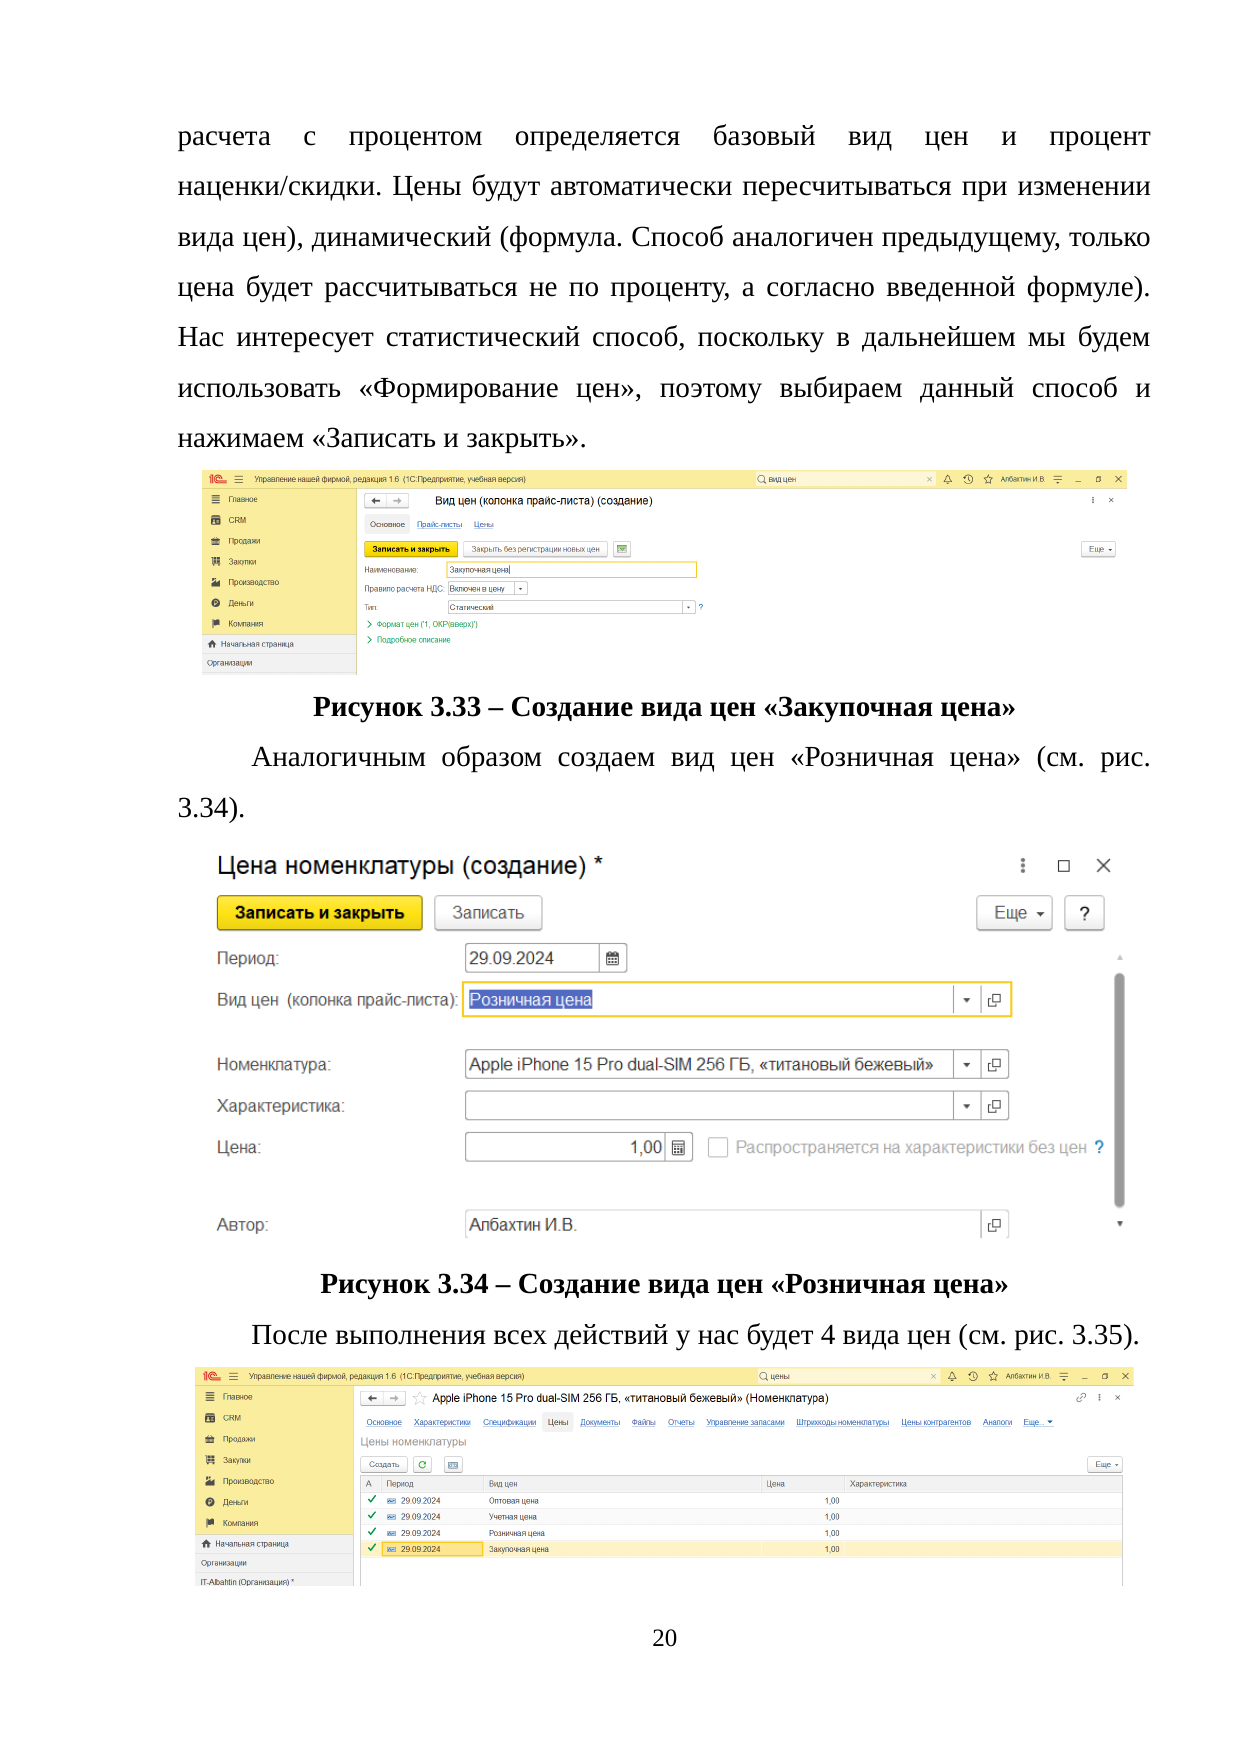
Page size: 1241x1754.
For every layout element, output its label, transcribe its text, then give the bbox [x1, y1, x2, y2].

picture [201, 840, 1128, 1253]
text Рисунок 3.34 – Создание вида цен «Розничная цена» [177, 1267, 1152, 1300]
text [177, 118, 1152, 453]
text Рисунок 3.33 – Создание вида цен «Закупочная цена» [177, 689, 1152, 723]
picture [195, 1367, 1134, 1586]
picture [202, 470, 1127, 675]
text Аналогичным образом создаем вид цен «Розничная цена» (см. рис. 3.34). [177, 739, 1152, 823]
text После выполнения всех действий у нас будет 4 вида цен (см. рис. 3.35). [177, 1317, 1152, 1351]
